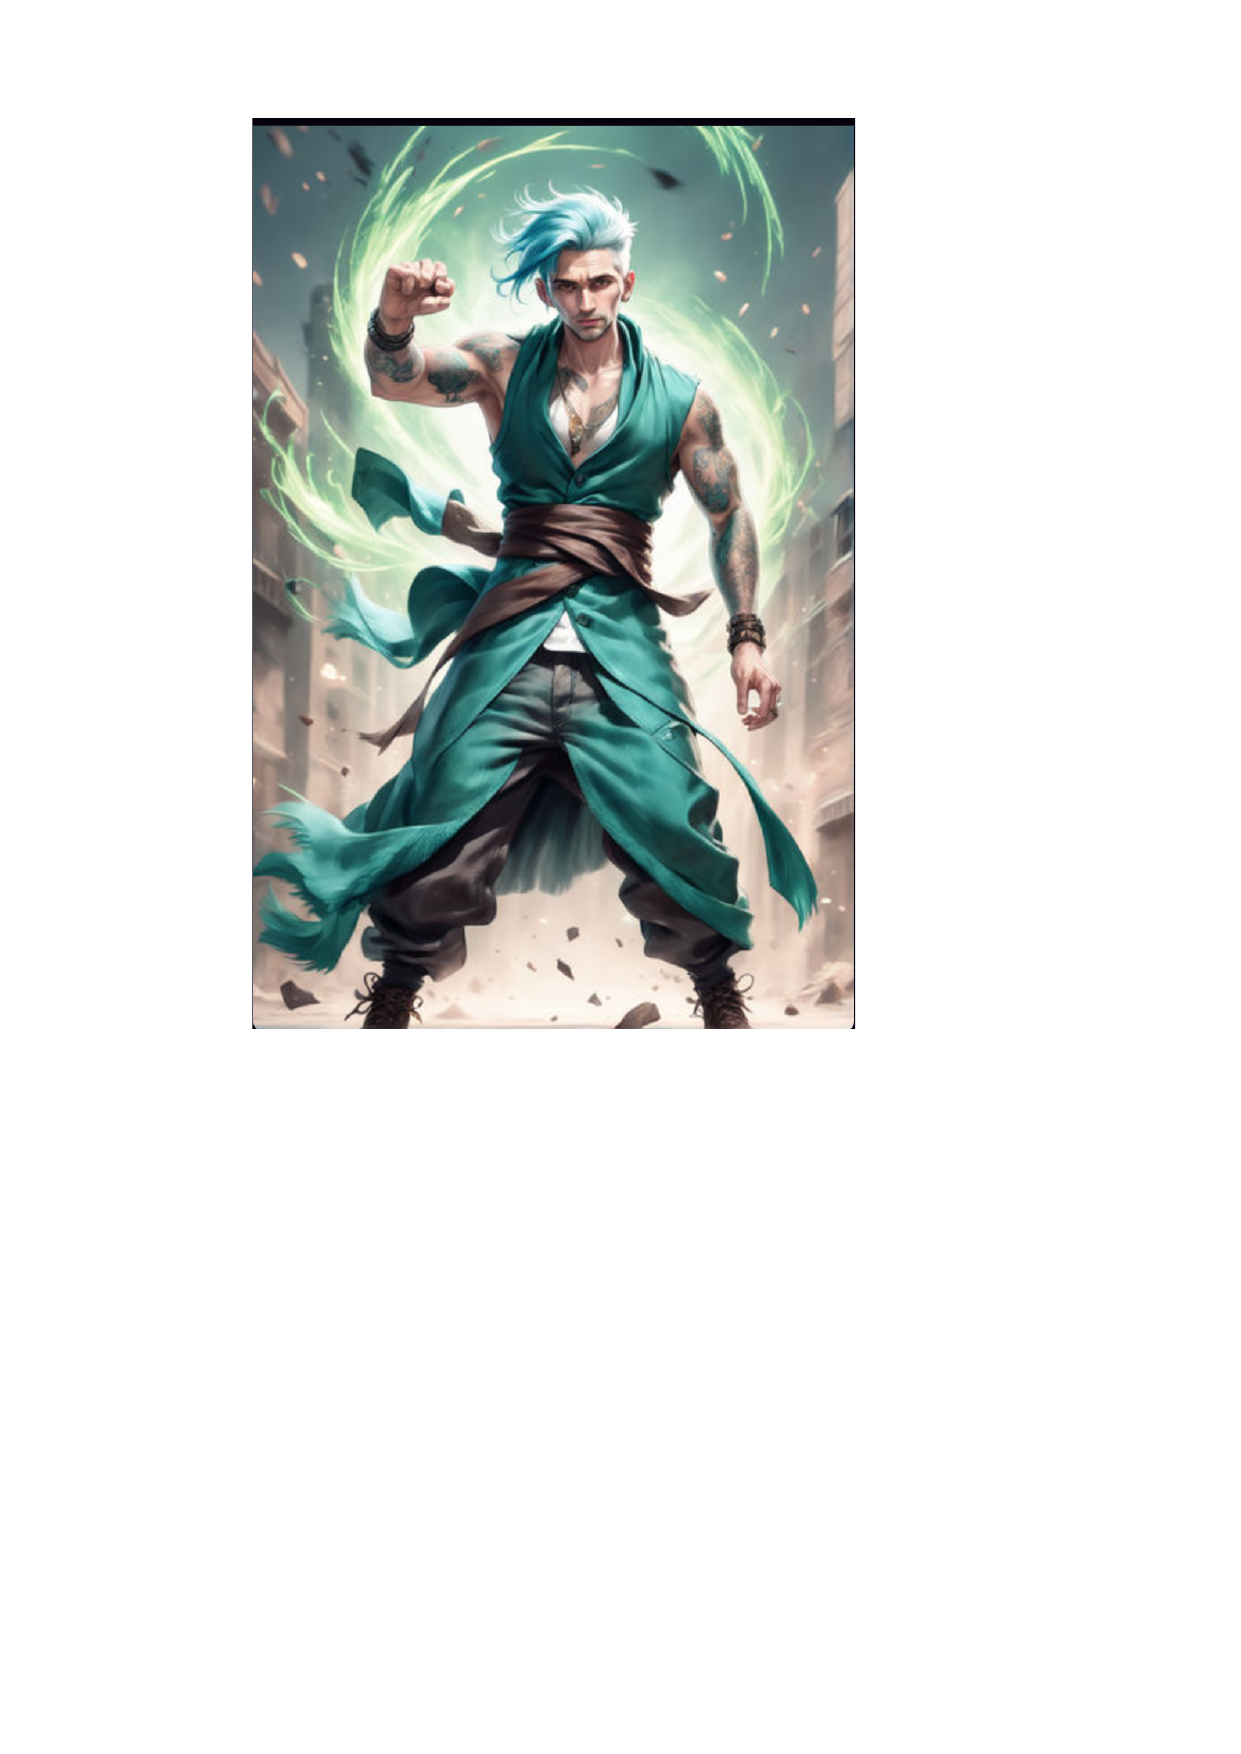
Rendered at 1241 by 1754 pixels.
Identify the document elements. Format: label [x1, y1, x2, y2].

picture [252, 118, 856, 1029]
